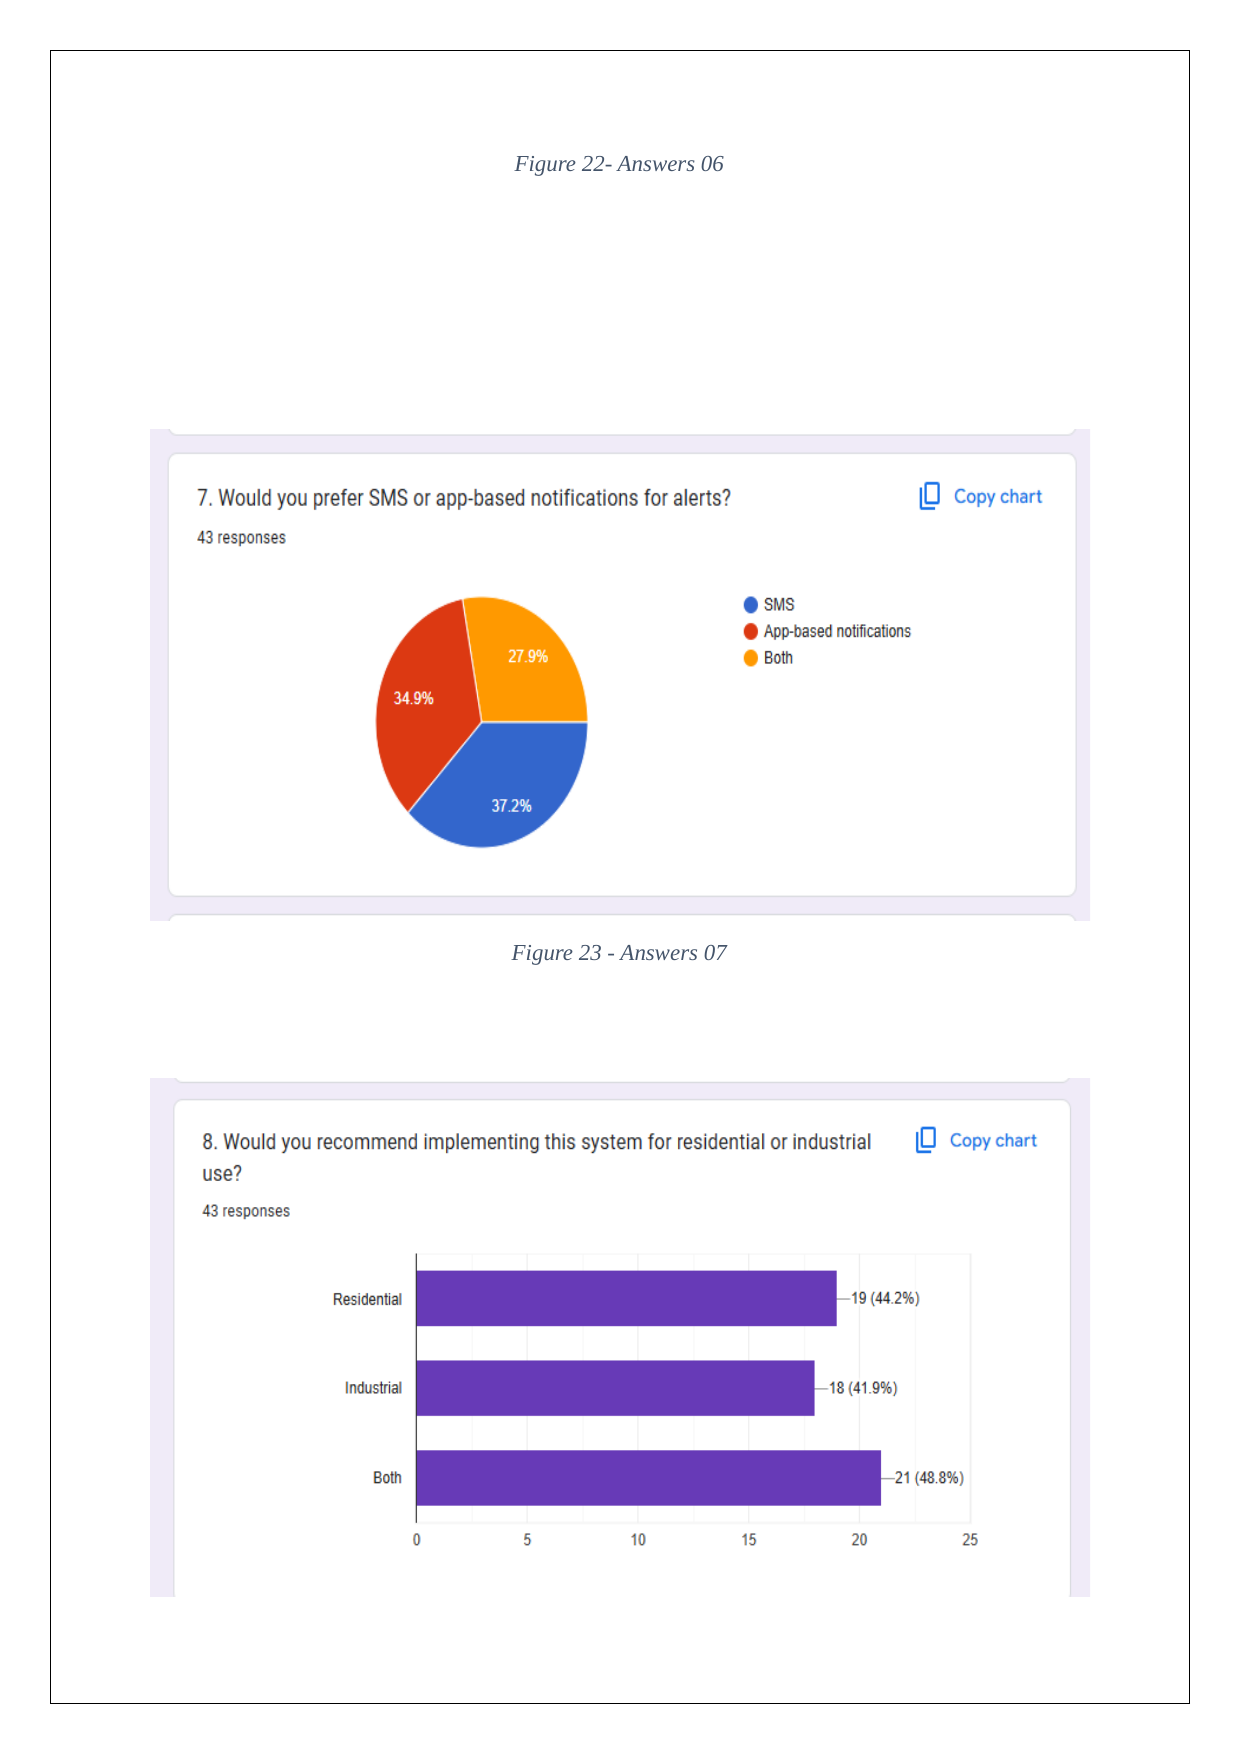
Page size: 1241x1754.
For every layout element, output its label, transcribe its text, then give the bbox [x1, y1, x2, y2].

text Figure 23 - Answers 07 [150, 921, 1090, 966]
text Figure 22- Answers 06 [150, 150, 1090, 176]
picture [150, 1078, 1091, 1597]
picture [150, 429, 1091, 921]
